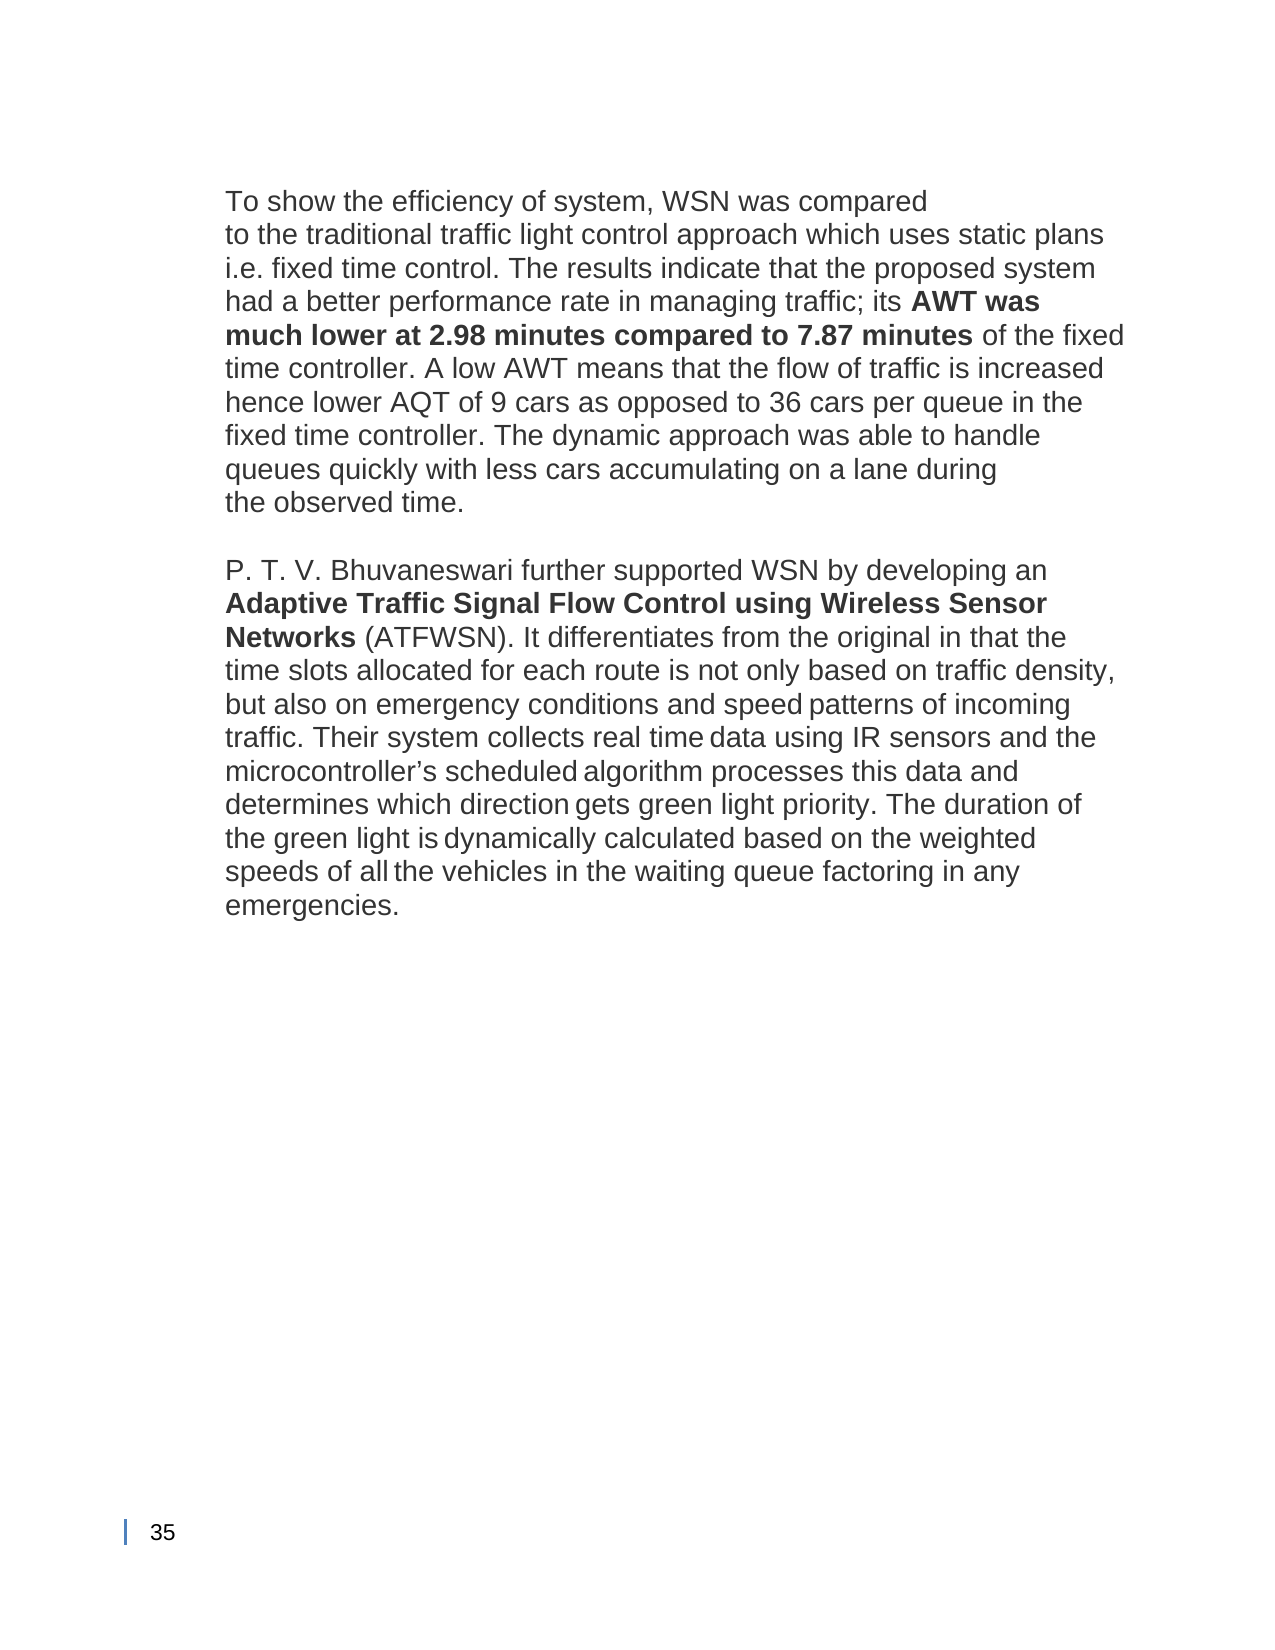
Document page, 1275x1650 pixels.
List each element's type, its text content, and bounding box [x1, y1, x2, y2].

text queues quickly with less cars accumulating on a lane during [225, 452, 1125, 485]
text P. T. V. Bhuvaneswari further supported WSN by developing an Adaptive Traffic Signal Flow Control using Wireless Sensor Networks (ATFWSN). It differentiates from the original in that the time slots allocated for each route is not only based on traffic density, but also on emergency conditions and speed patterns of incoming traffic. Their system collects real time data using IR sensors and the microcontroller’s scheduled algorithm processes this data and determines which direction gets green light priority. The duration of the green light is dynamically calculated based on the weighted speeds of all the vehicles in the waiting queue factoring in any emergencies. [225, 552, 1125, 921]
text to the traditional traffic light control approach which uses static plans i.e. fixed time control. The results indicate that the proposed system had a better performance rate in managing traffic; its AWT was much lower at 2.98 minutes compared to 7.87 minutes of the fixed time controller. A low AWT means that the flow of traffic is increased hence lower AQT of 9 cars as opposed to 36 cars per queue in the fixed time controller. The dynamic approach was able to handle [225, 217, 1125, 452]
text To show the efficiency of system, WSN was compared [225, 183, 1125, 217]
text the observed time. [225, 485, 1125, 519]
